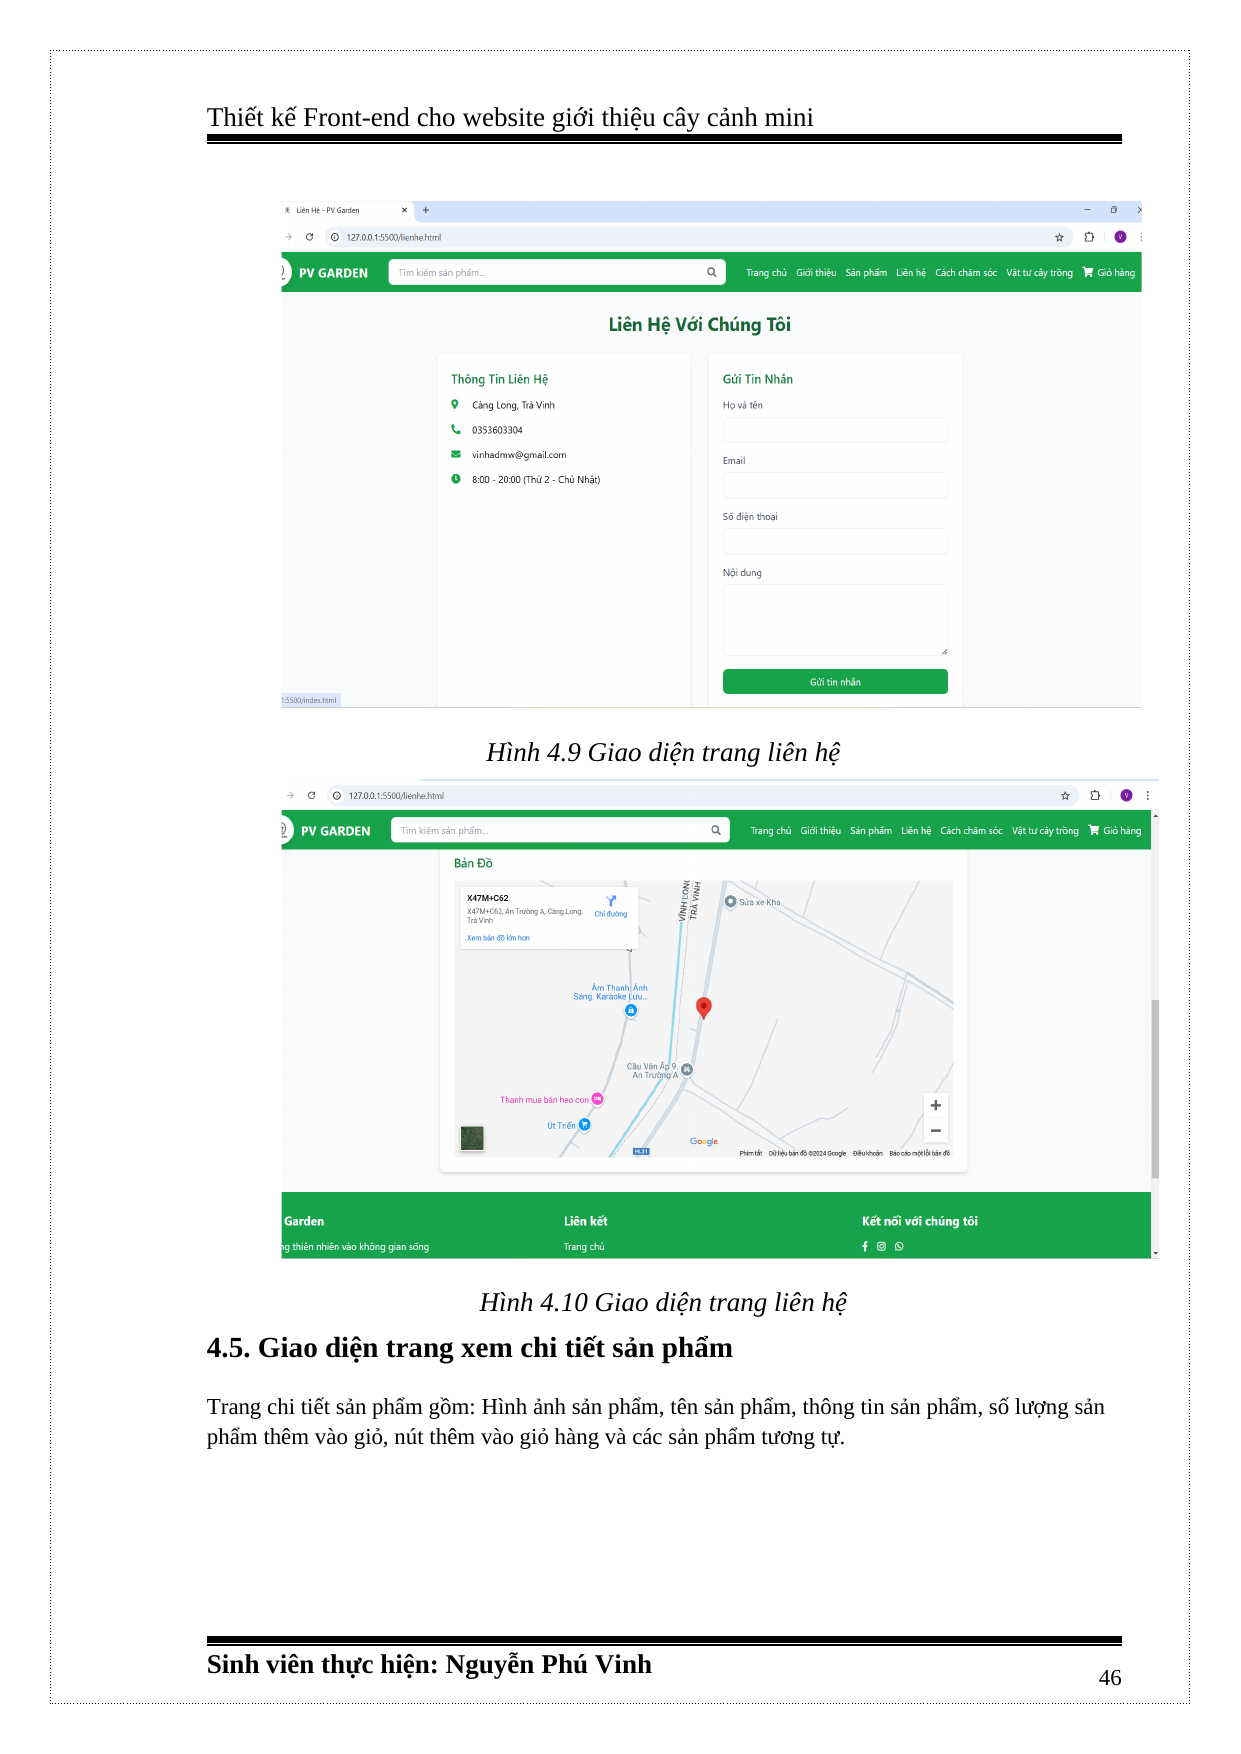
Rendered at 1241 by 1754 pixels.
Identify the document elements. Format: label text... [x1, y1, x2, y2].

picture [281, 779, 1160, 1259]
text Hình 4.9 Giao diện trang liên hệ [207, 736, 1122, 767]
text Trang chi tiết sản phẩm gồm: Hình ảnh sản phẩm, tên sản phẩm, thông tin sản phẩm, số lượng sản phẩm thêm vào giỏ, nút thêm vào giỏ hàng và các sản phẩm tương tự. [207, 1393, 1122, 1449]
subtitle Giao diện trang xem chi tiết sản phẩm [207, 1330, 1122, 1363]
text Hình 4.10 Giao diện trang liên hệ [207, 1286, 1122, 1317]
picture [281, 201, 1142, 708]
